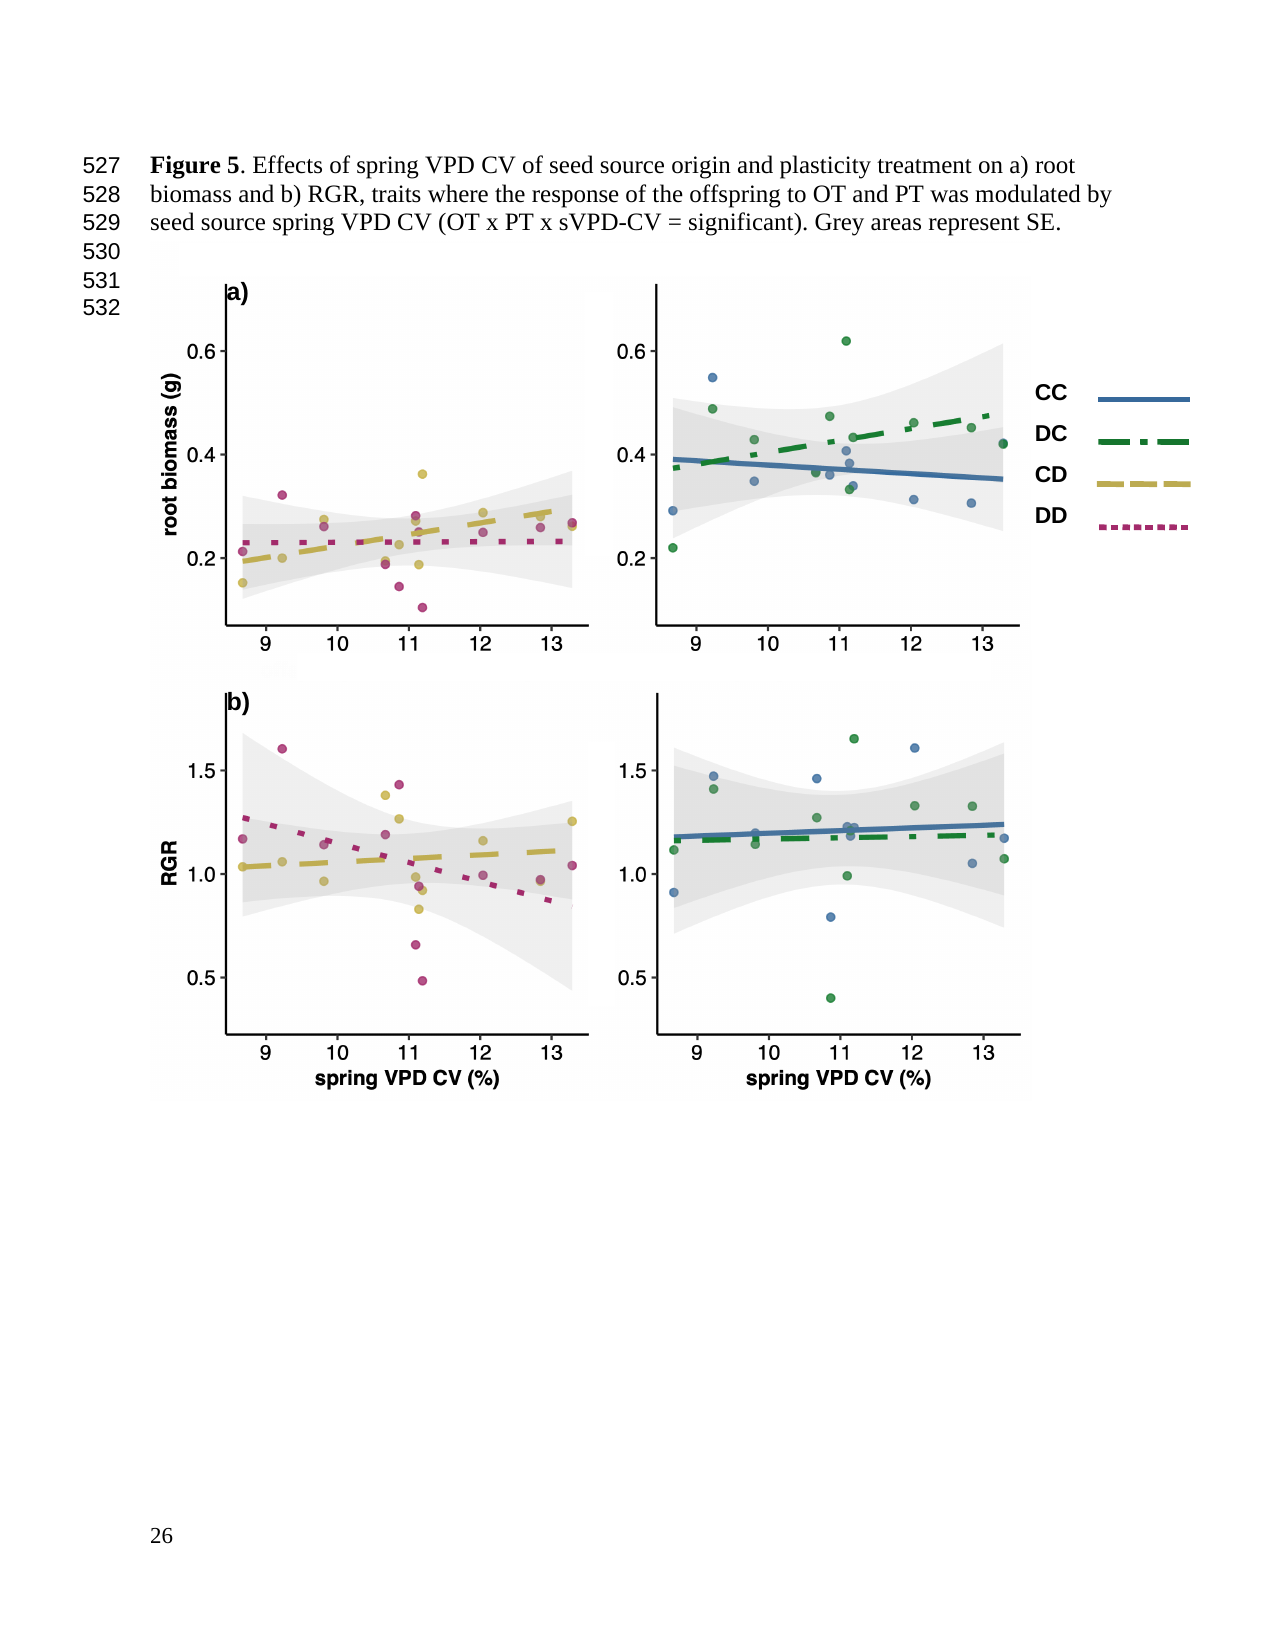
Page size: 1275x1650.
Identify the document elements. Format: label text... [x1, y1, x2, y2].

picture [150, 241, 1032, 1101]
text Figure 5. Effects of spring VPD CV of seed source origin and plasticity treatment on a) root biomass and b) RGR, traits where the response of the offspring to OT and PT was modulated by seed source spring VPD CV (OT x PT x sVPD-CV = significant). Grey areas represent SE. [150, 150, 1125, 236]
